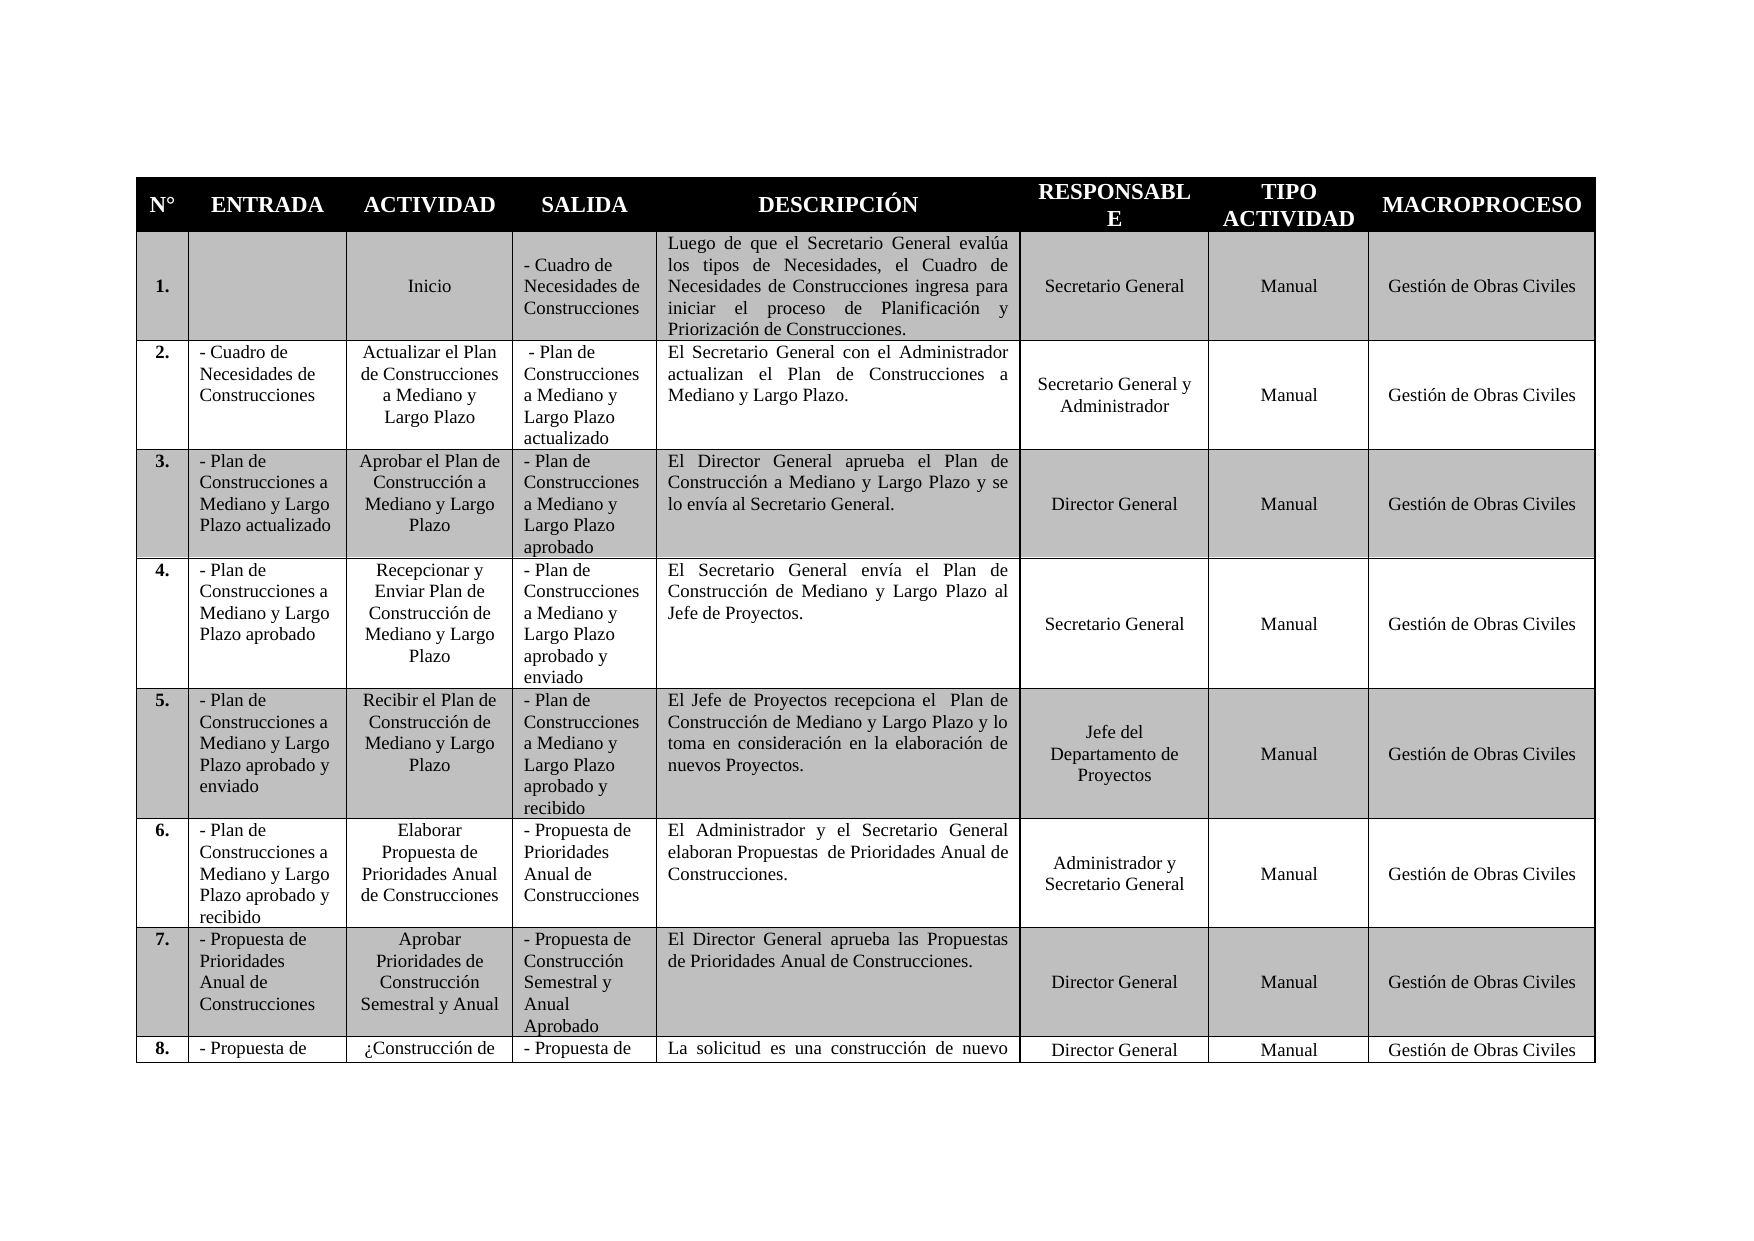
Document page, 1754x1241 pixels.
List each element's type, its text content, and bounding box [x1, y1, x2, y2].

table_header DESCRIPCIÓN [657, 178, 1019, 231]
table_cell 4. [137, 559, 188, 688]
table_cell - Cuadro de Necesidades de Construcciones [189, 341, 346, 449]
table_cell Manual [1209, 689, 1368, 818]
table_cell - Propuesta de Prioridades Anual de Construcciones [513, 819, 656, 927]
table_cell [189, 1037, 346, 1062]
table_header MACROPROCESO [1369, 178, 1594, 231]
table_cell Director General [1021, 450, 1208, 557]
table_cell Manual [1209, 819, 1368, 927]
table_header N° [137, 178, 188, 231]
table_cell Manual [1209, 559, 1368, 688]
table_cell Actualizar el Plan de Construcciones a Mediano y Largo Plazo [347, 341, 512, 449]
table_cell 8. [137, 1037, 188, 1062]
table_cell Director General [1021, 928, 1208, 1036]
table_cell Manual [1209, 450, 1368, 557]
table_cell Gestión de Obras Civiles [1369, 232, 1594, 340]
table_cell Director General [1021, 1037, 1208, 1062]
table_cell Aprobar el Plan de Construcción a Mediano y Largo Plazo [347, 450, 512, 557]
table_cell El Administrador y el Secretario General elaboran Propuestas de Prioridades Anual de Construcciones. [657, 819, 1019, 927]
table_cell - Plan de Construcciones a Mediano y Largo Plazo aprobado y recibido [513, 689, 656, 818]
table_header ENTRADA [189, 178, 346, 231]
table_cell 1. [137, 232, 188, 340]
table_cell Secretario General [1021, 559, 1208, 688]
table_cell 5. [137, 689, 188, 818]
table_cell - Plan de Construcciones a Mediano y Largo Plazo aprobado [513, 450, 656, 557]
table_cell 7. [137, 928, 188, 1036]
table_cell Gestión de Obras Civiles [1369, 341, 1594, 449]
table_cell El Secretario General con el Administrador actualizan el Plan de Construcciones a Mediano y Largo Plazo. [657, 341, 1019, 449]
table_cell - Propuesta de Prioridades Anual de Construcciones [189, 928, 346, 1036]
table_cell - Plan de Construcciones a Mediano y Largo Plazo actualizado [189, 450, 346, 557]
table_cell - Plan de Construcciones a Mediano y Largo Plazo aprobado y recibido [189, 819, 346, 927]
table_cell Elaborar Propuesta de Prioridades Anual de Construcciones [347, 819, 512, 927]
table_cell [1369, 1037, 1594, 1062]
table_cell Luego de que el Secretario General evalúa los tipos de Necesidades, el Cuadro de Necesidades de Construcciones ingresa para iniciar el proceso de Planificación y Priorización de Construcciones. [657, 232, 1019, 340]
table_cell Gestión de Obras Civiles [1369, 928, 1594, 1036]
table_cell Secretario General y Administrador [1021, 341, 1208, 449]
table_cell - Plan de Construcciones a Mediano y Largo Plazo aprobado y enviado [513, 559, 656, 688]
table_cell El Secretario General envía el Plan de Construcción de Mediano y Largo Plazo al Jefe de Proyectos. [657, 559, 1019, 688]
table_cell - Plan de Construcciones a Mediano y Largo Plazo actualizado [513, 341, 656, 449]
table_cell - Cuadro de Necesidades de Construcciones [513, 232, 656, 340]
table_cell Gestión de Obras Civiles [1369, 819, 1594, 927]
table_cell Recepcionar y Enviar Plan de Construcción de Mediano y Largo Plazo [347, 559, 512, 688]
table_cell Secretario General [1021, 232, 1208, 340]
table_cell [189, 232, 346, 340]
table_cell 6. [137, 819, 188, 927]
table_cell El Jefe de Proyectos recepciona el Plan de Construcción de Mediano y Largo Plazo y lo toma en consideración en la elaboración de nuevos Proyectos. [657, 689, 1019, 818]
table_cell Administrador y Secretario General [1021, 819, 1208, 927]
table_cell El Director General aprueba las Propuestas de Prioridades Anual de Construcciones. [657, 928, 1019, 1036]
table_header SALIDA [513, 178, 656, 231]
table_cell Gestión de Obras Civiles [1369, 689, 1594, 818]
table_cell 2. [137, 341, 188, 449]
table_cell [513, 1037, 656, 1062]
table_cell - Plan de Construcciones a Mediano y Largo Plazo aprobado [189, 559, 346, 688]
table_header RESPONSABLE [1021, 178, 1208, 231]
table_cell Manual [1209, 928, 1368, 1036]
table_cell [347, 1037, 512, 1062]
table_cell - Propuesta de Construcción Semestral y Anual Aprobado [513, 928, 656, 1036]
table_cell - Plan de Construcciones a Mediano y Largo Plazo aprobado y enviado [189, 689, 346, 818]
table_cell Manual [1209, 232, 1368, 340]
table_header ACTIVIDAD [347, 178, 512, 231]
table_cell Manual [1209, 341, 1368, 449]
table_cell Inicio [347, 232, 512, 340]
table_cell 3. [137, 450, 188, 557]
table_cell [657, 1037, 1019, 1062]
table_cell Jefe del Departamento de Proyectos [1021, 689, 1208, 818]
table_cell Recibir el Plan de Construcción de Mediano y Largo Plazo [347, 689, 512, 818]
table_header TIPO ACTIVIDAD [1209, 178, 1368, 231]
table_cell Aprobar Prioridades de Construcción Semestral y Anual [347, 928, 512, 1036]
table_cell Gestión de Obras Civiles [1369, 450, 1594, 557]
table_cell El Director General aprueba el Plan de Construcción a Mediano y Largo Plazo y se lo envía al Secretario General. [657, 450, 1019, 557]
table_cell Gestión de Obras Civiles [1369, 559, 1594, 688]
table_cell Manual [1209, 1037, 1368, 1062]
